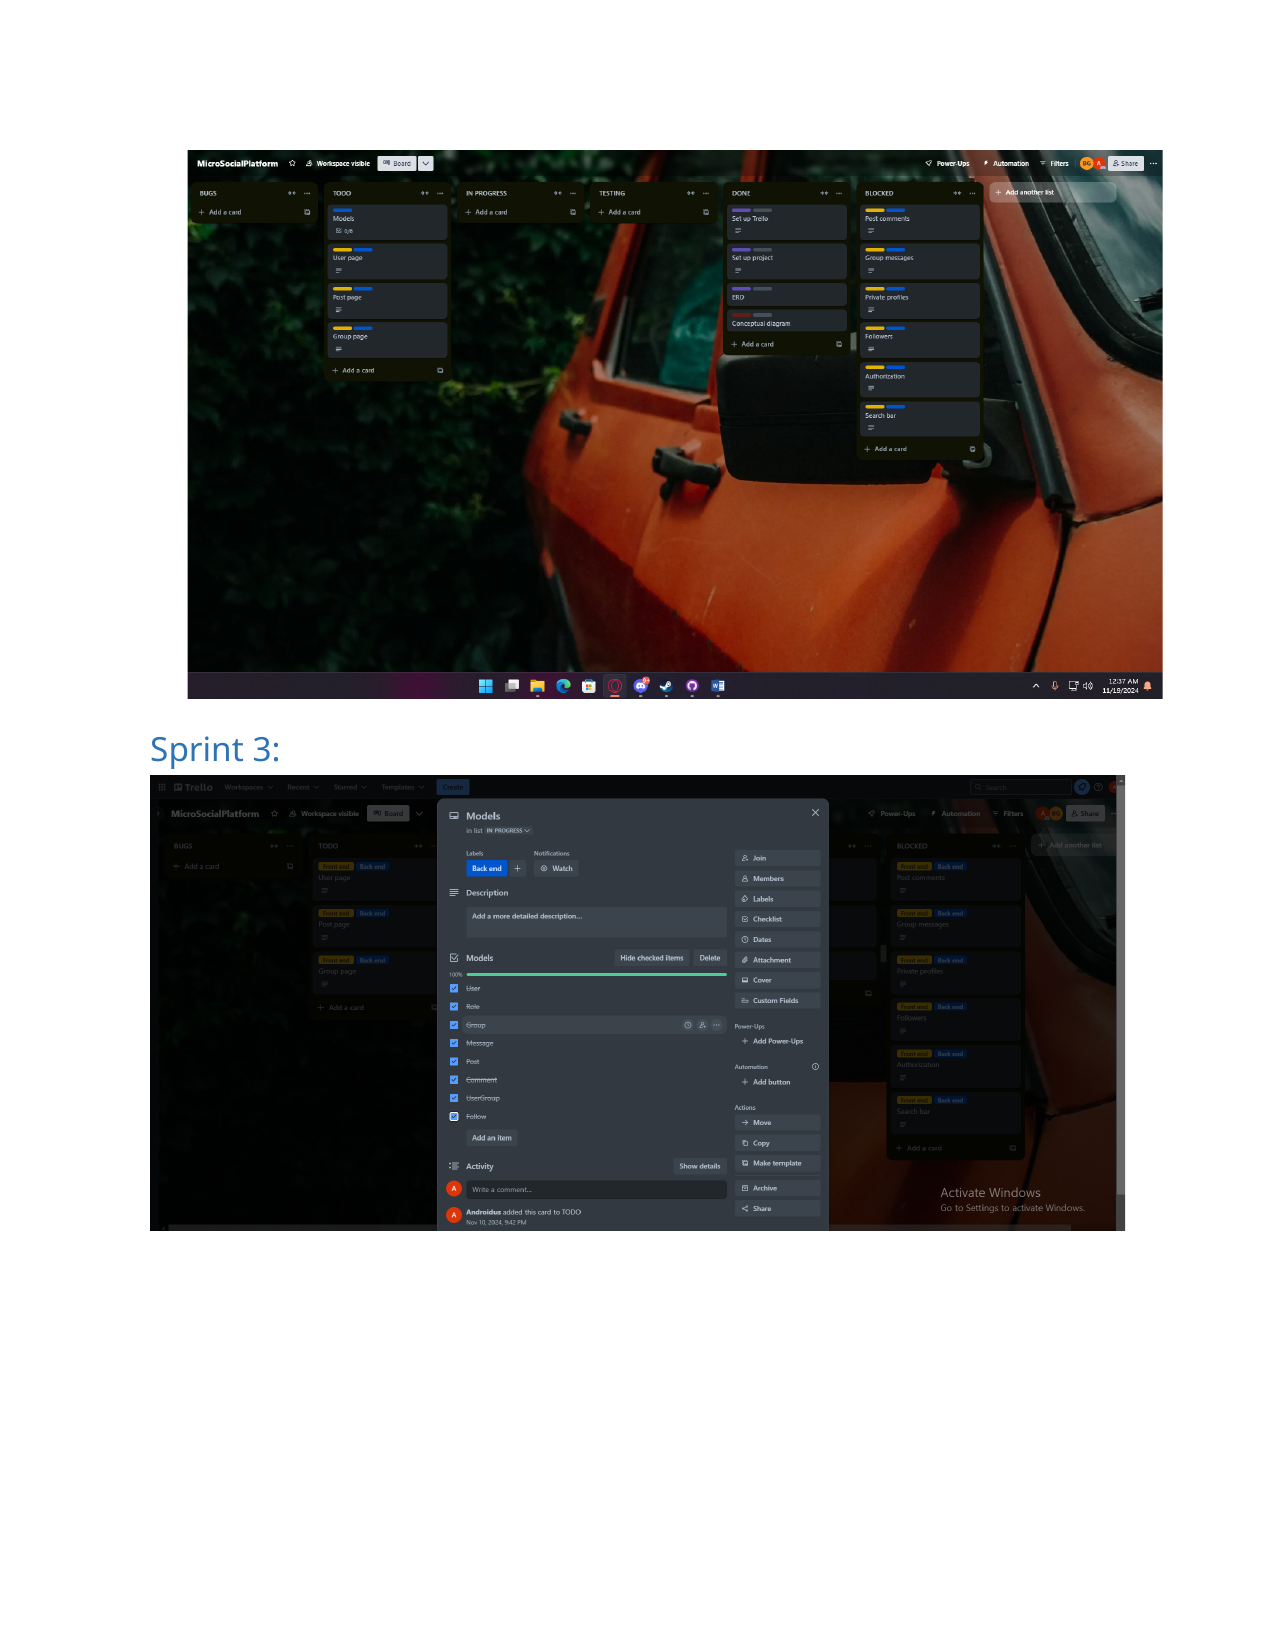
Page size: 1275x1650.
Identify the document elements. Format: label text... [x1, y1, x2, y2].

subtitle Sprint 3: [150, 726, 1125, 772]
picture [150, 775, 1125, 1231]
picture [187, 150, 1163, 699]
